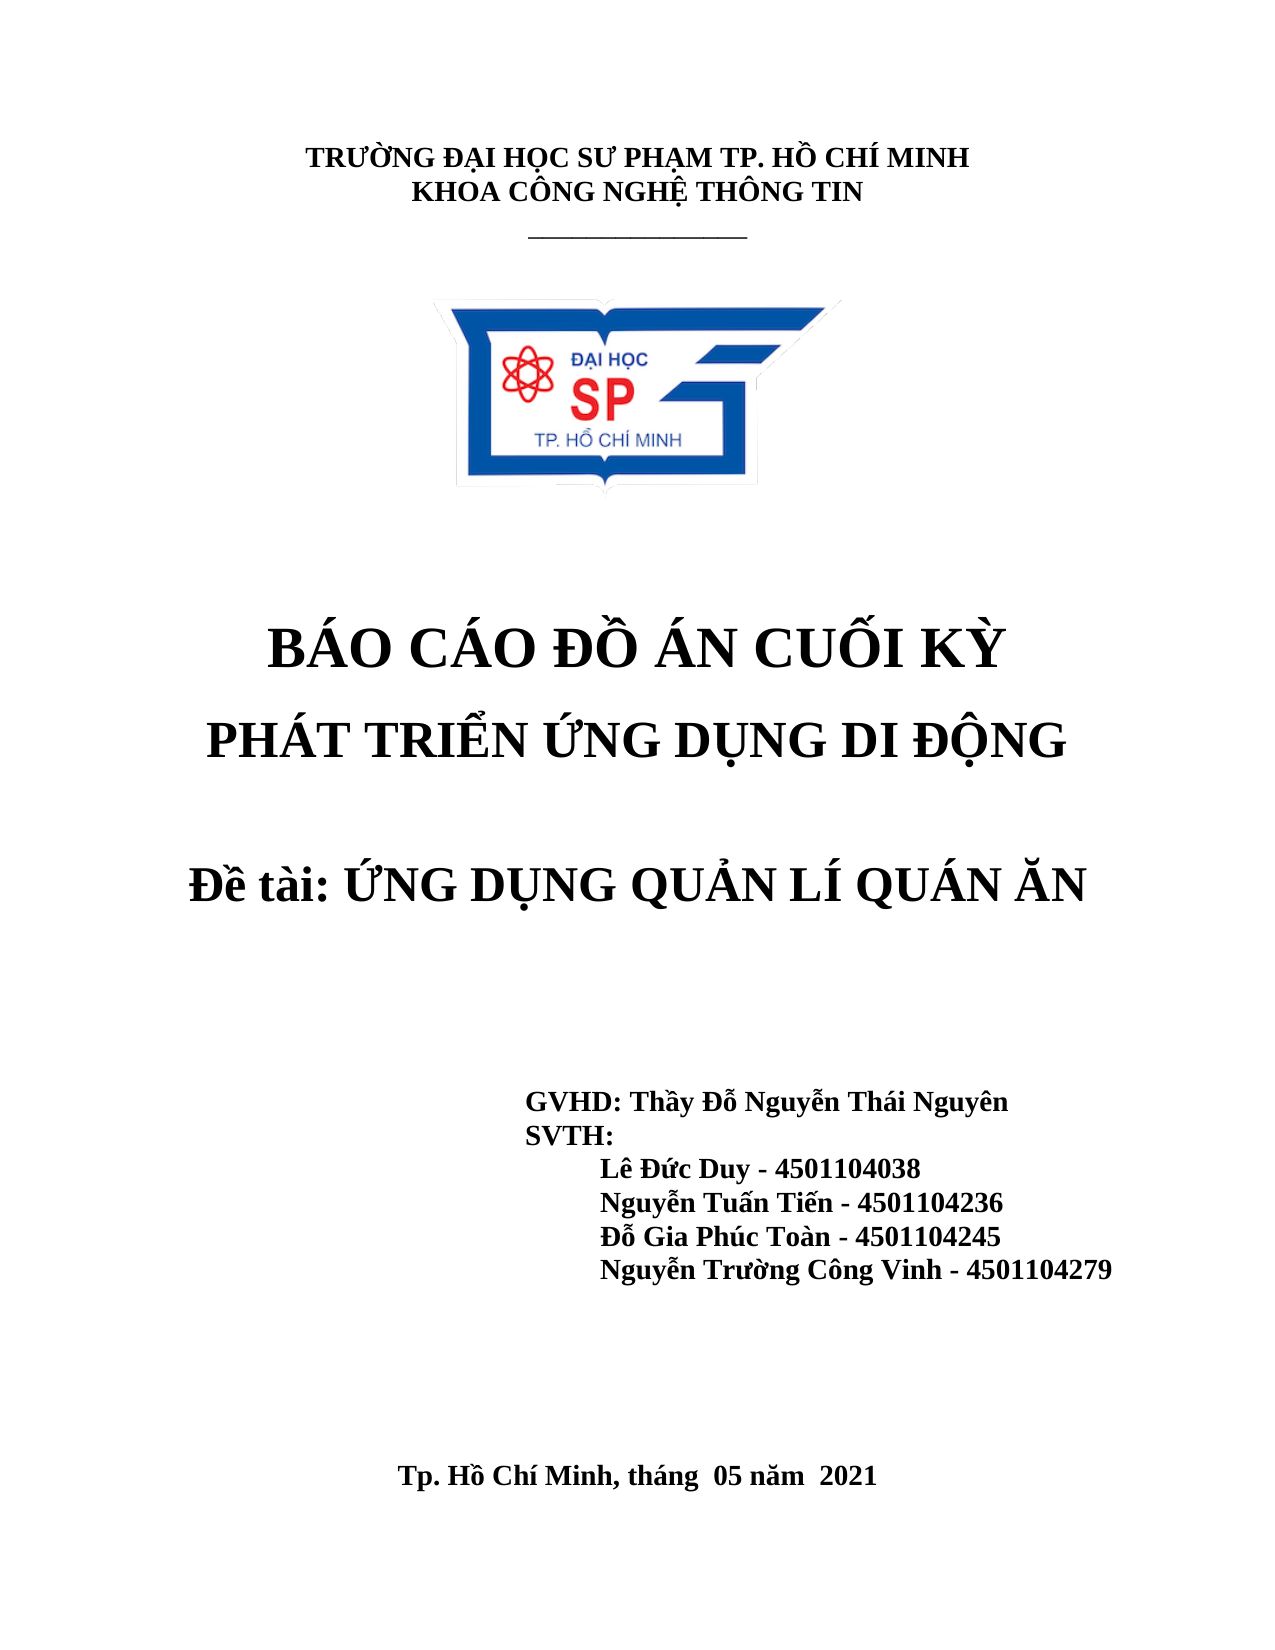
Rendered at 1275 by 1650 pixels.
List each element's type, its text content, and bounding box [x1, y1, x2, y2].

text BÁO CÁO ĐỒ ÁN CUỐI KỲ [150, 613, 1125, 680]
text GVHD: Thầy Đỗ Nguyễn Thái Nguyên [450, 1084, 1125, 1118]
text Đề tài: ỨNG DỤNG QUẢN LÍ QUÁN ĂN [150, 854, 1125, 912]
text Nguyễn Tuấn Tiến - 4501104236 [525, 1185, 1125, 1219]
text KHOA CÔNG NGHỆ THÔNG TIN [150, 174, 1125, 208]
text Tp. Hồ Chí Minh, tháng 05 năm 2021 [150, 1458, 1125, 1492]
text _______________ [150, 208, 1125, 241]
text Nguyễn Trường Công Vinh - 4501104279 [525, 1252, 1125, 1286]
text TRƯỜNG ĐẠI HỌC SƯ PHẠM TP. HỒ CHÍ MINH [150, 141, 1125, 174]
text SVTH: [450, 1118, 1125, 1152]
text PHÁT TRIỂN ỨNG DỤNG DI ĐỘNG [150, 708, 1125, 768]
picture [432, 298, 843, 498]
text Đỗ Gia Phúc Toàn - 4501104245 [600, 1219, 1125, 1252]
text Lê Đức Duy - 4501104038 [600, 1152, 1125, 1185]
